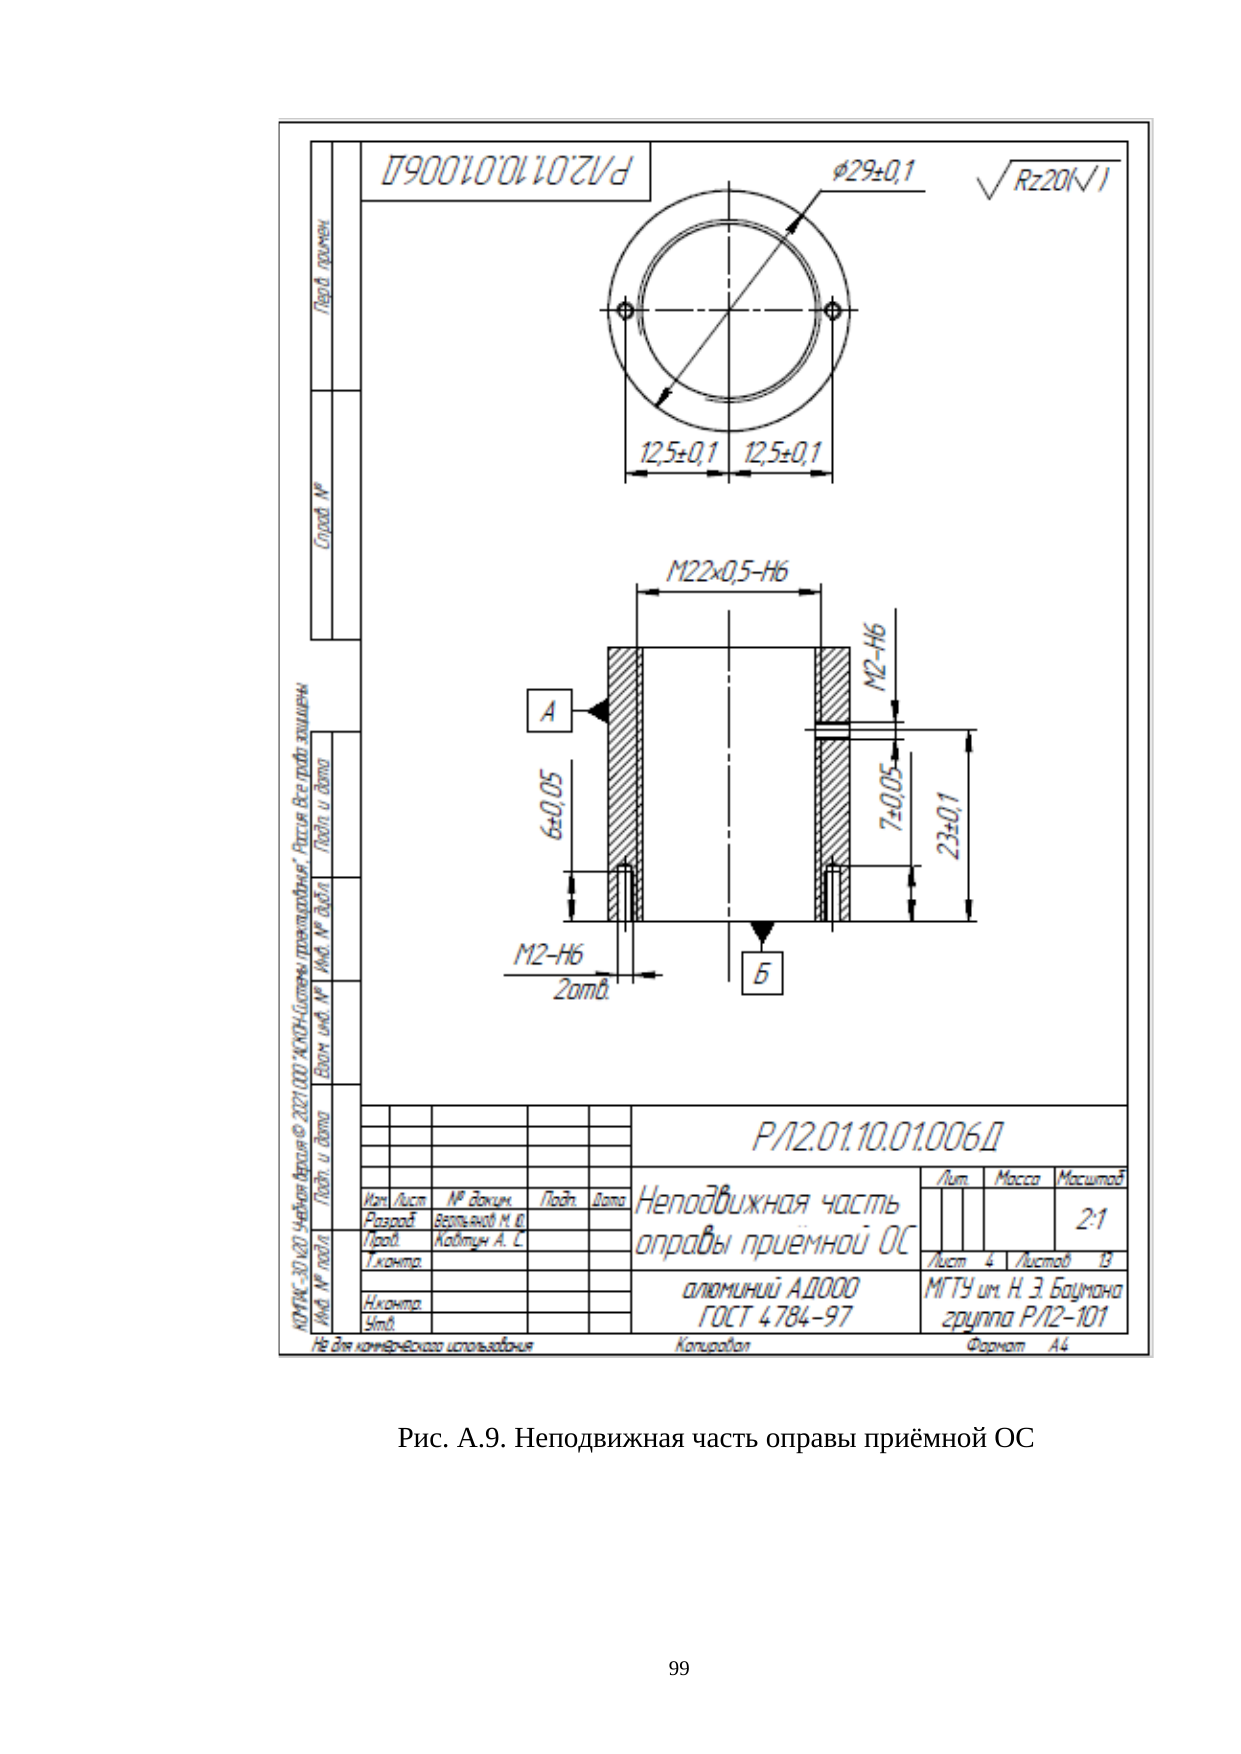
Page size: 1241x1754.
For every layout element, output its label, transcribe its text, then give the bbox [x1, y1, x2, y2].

picture [278, 118, 1154, 1358]
text Рис. А.9. Неподвижная часть оправы приёмной ОС [177, 1420, 1181, 1453]
